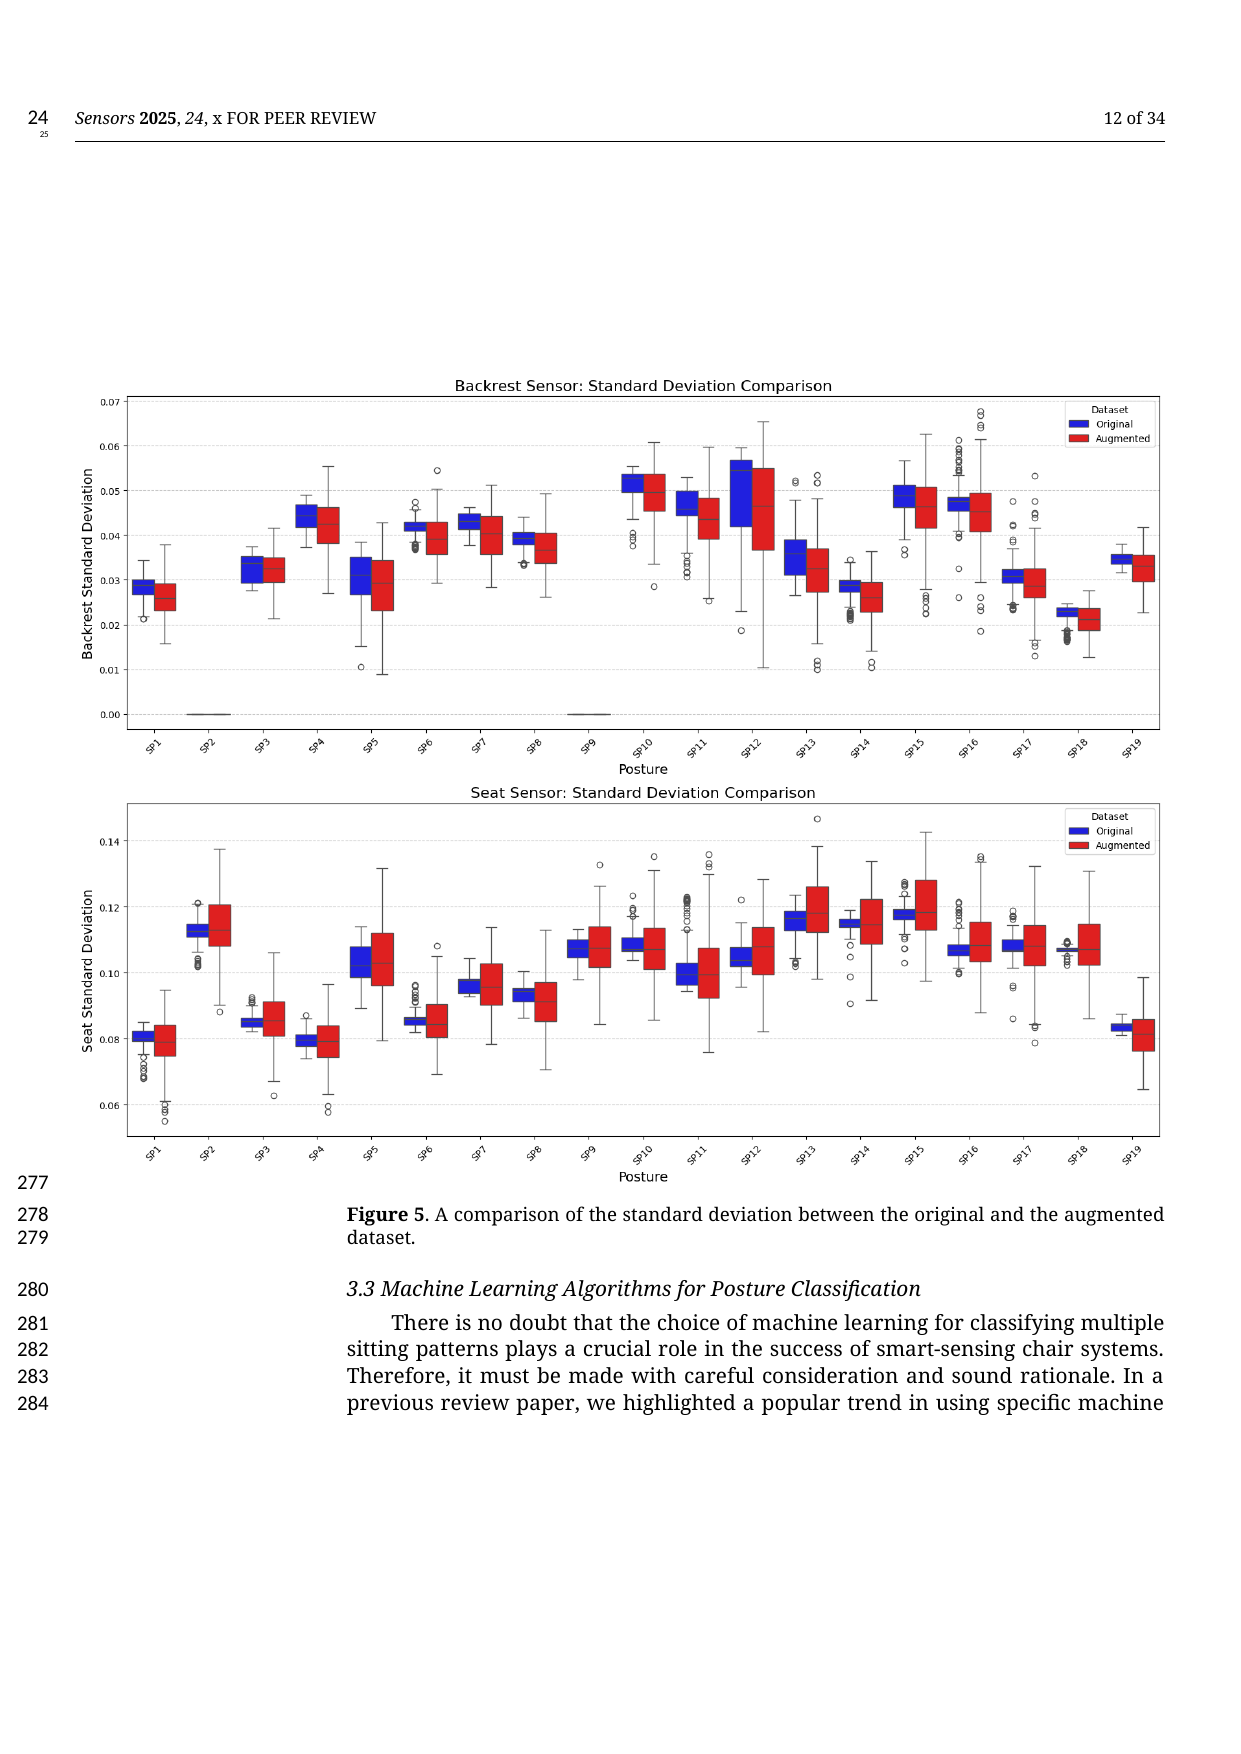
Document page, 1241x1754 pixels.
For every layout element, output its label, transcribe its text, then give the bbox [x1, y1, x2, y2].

picture [75, 373, 1166, 1190]
subtitle 3.3 Machine Learning Algorithms for Posture Classification [347, 1275, 1165, 1302]
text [347, 1308, 1165, 1417]
text Figure 5. A comparison of the standard deviation between the original and the augmented dataset. [347, 1202, 1165, 1250]
